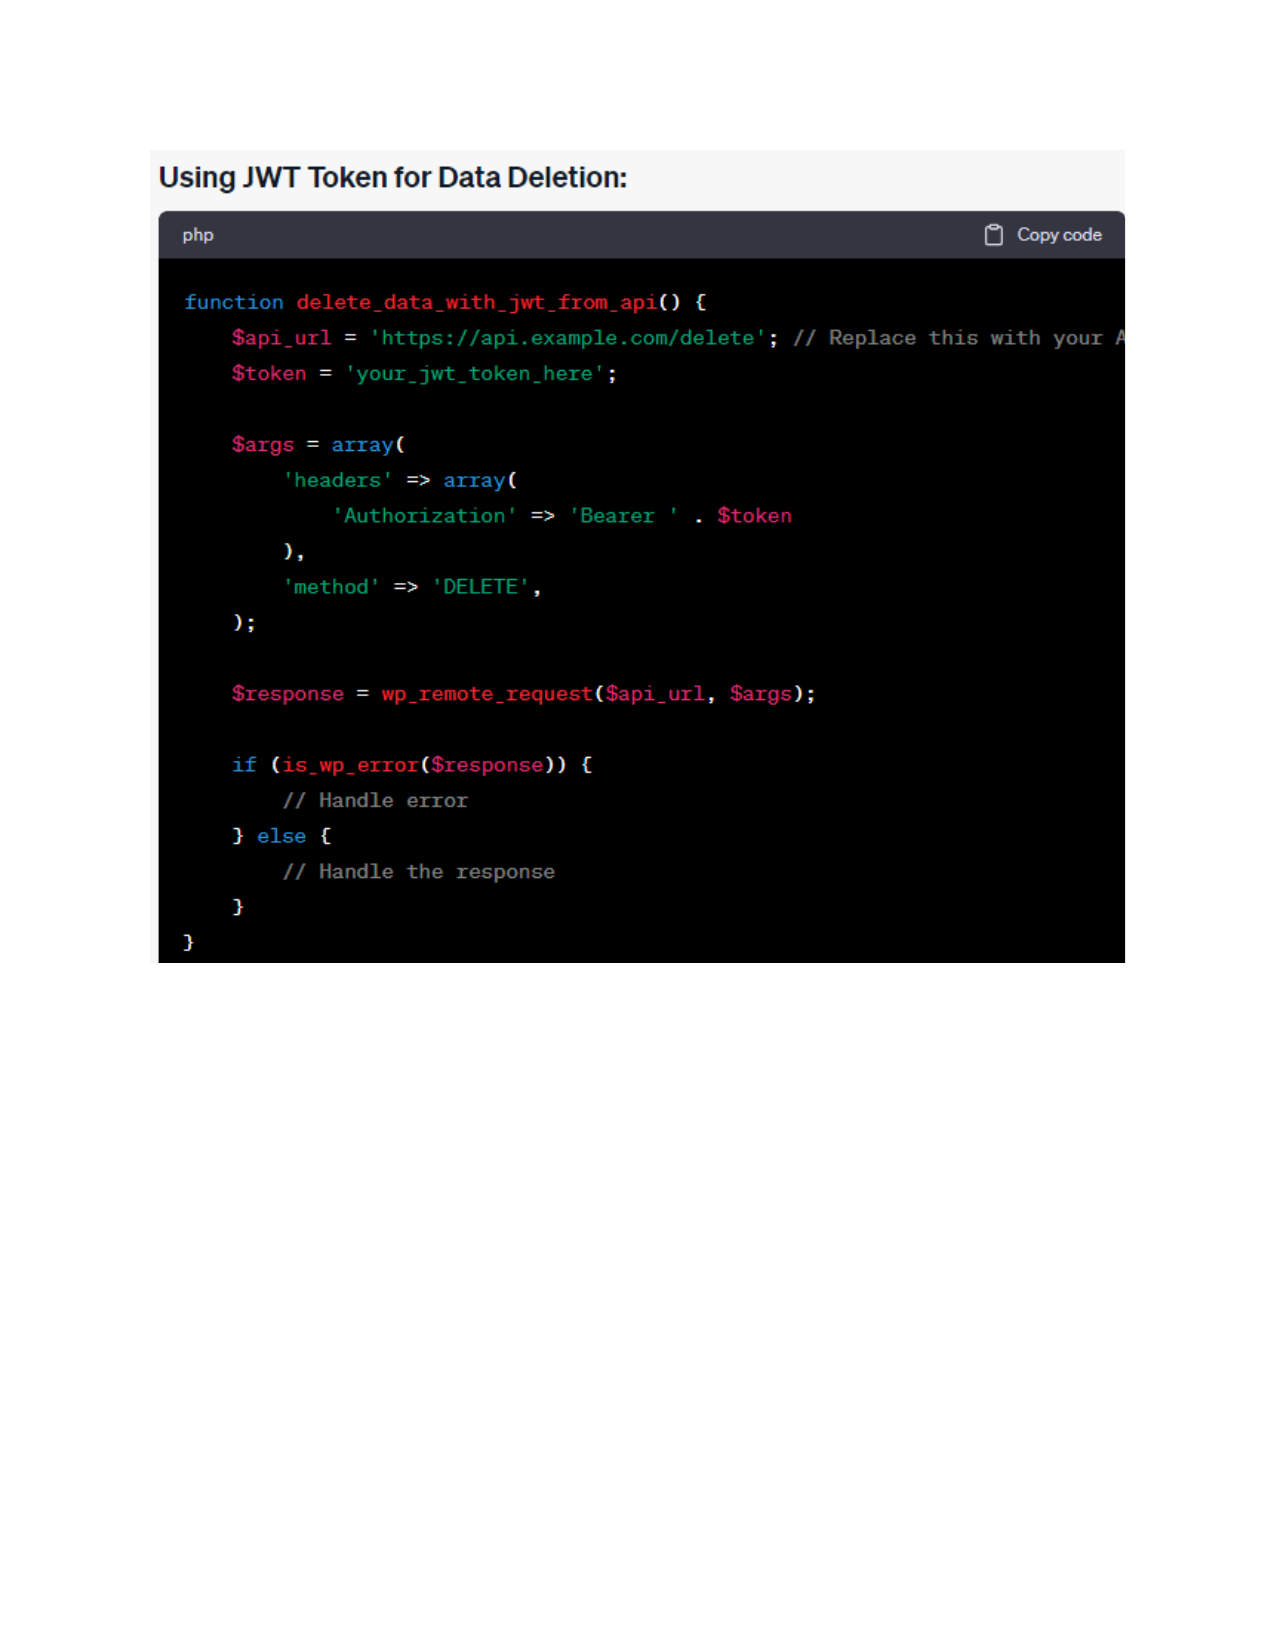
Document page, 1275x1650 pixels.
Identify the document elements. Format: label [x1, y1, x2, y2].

picture [150, 150, 1125, 963]
